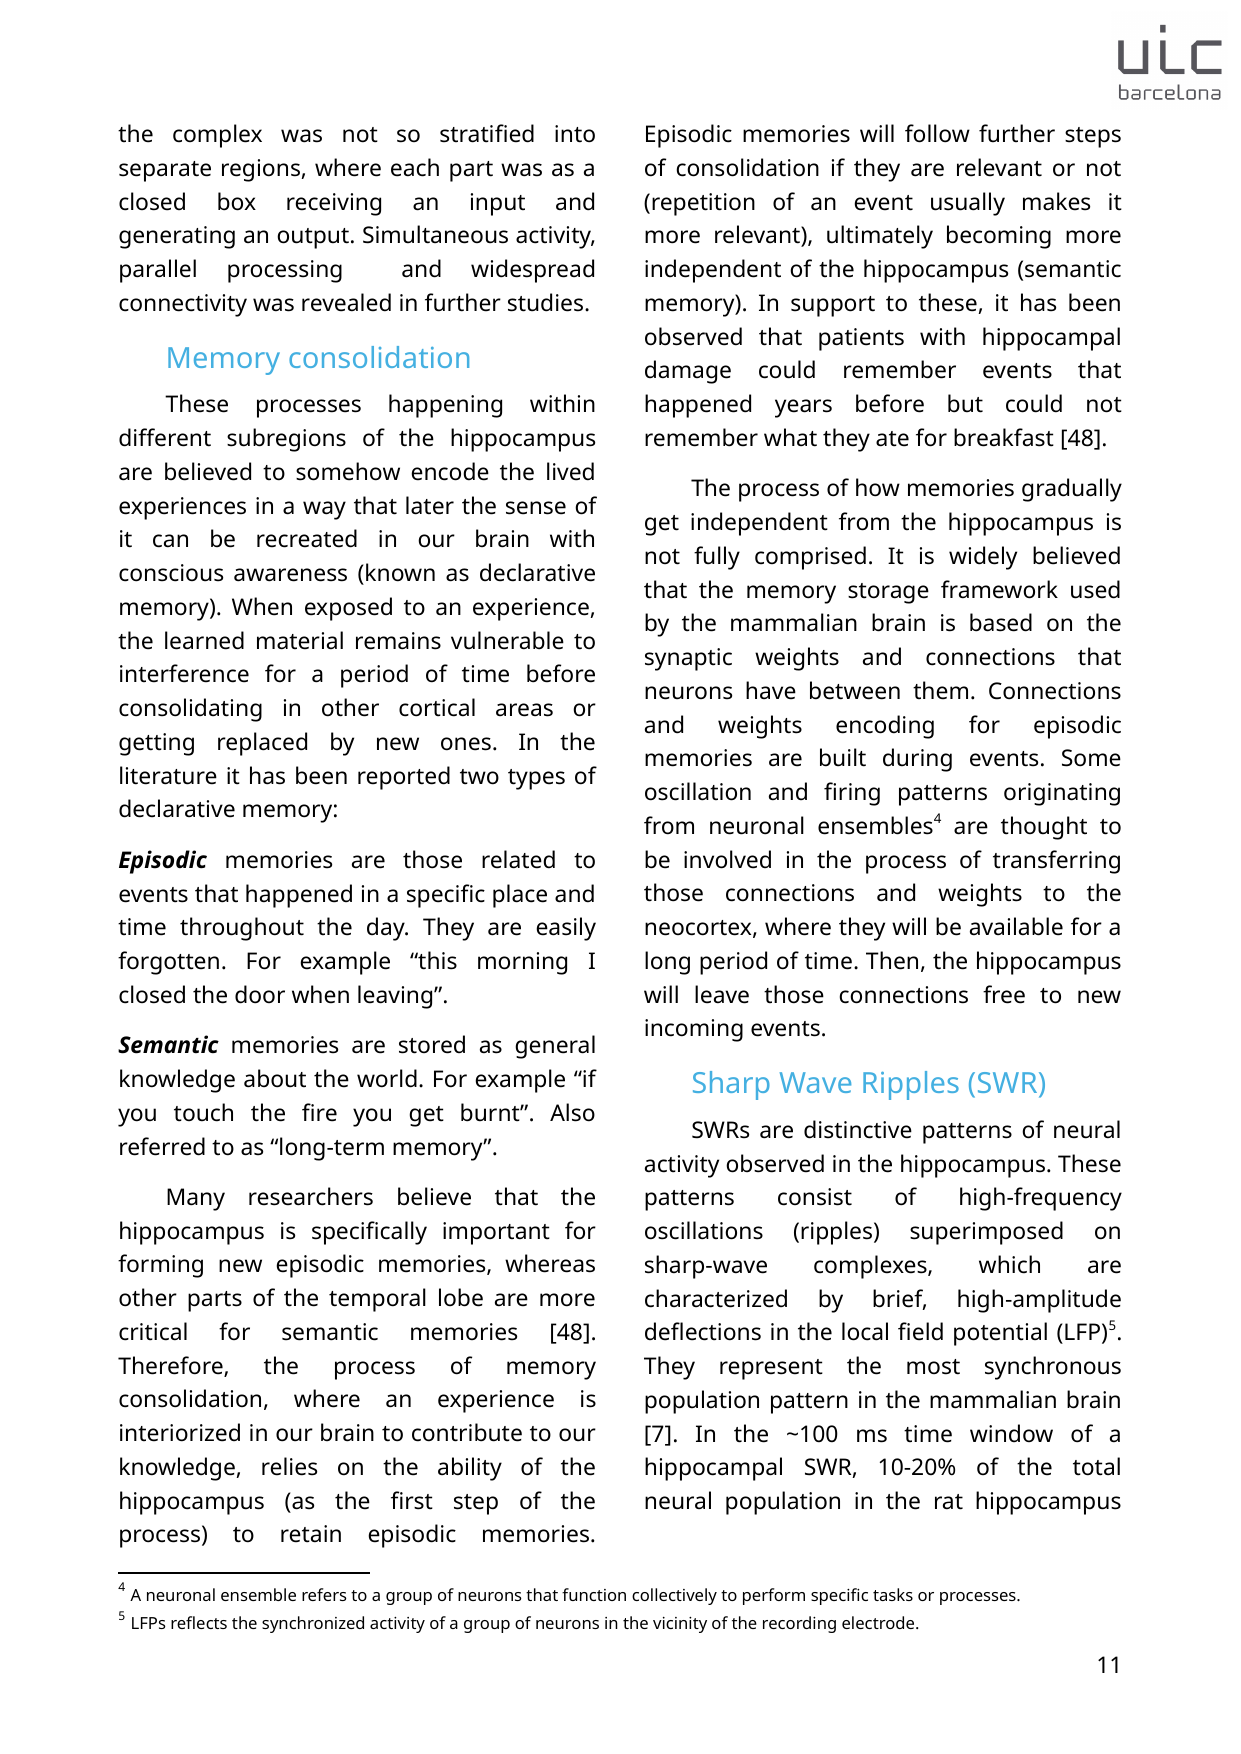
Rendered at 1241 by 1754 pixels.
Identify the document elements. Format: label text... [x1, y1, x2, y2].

text Semantic memories are stored as general knowledge about the world. For example “if you touch the fire you get burnt”. Also referred to as “long-term memory”. [118, 1029, 596, 1162]
text These processes happening within different subregions of the hippocampus are believed to somehow encode the lived experiences in a way that later the sense of it can be recreated in our brain with conscious awareness (known as declarative memory). When exposed to an experience, the learned material remains vulnerable to interference for a period of time before consolidating in other cortical areas or getting replaced by new ones. In the literature it has been reported two types of declarative memory: [118, 388, 596, 825]
picture [1110, 11, 1229, 110]
text Many researchers believe that the hippocampus is specifically important for forming new episodic memories, whereas other parts of the temporal lobe are more critical for semantic memories . Therefore, the process of memory consolidation, where an experience is interiorized in our brain to contribute to our knowledge, relies on the ability of the hippocampus (as the first step of the process) to retain episodic memories. Episodic memories will follow further steps of consolidation if they are relevant or not (repetition of an event usually makes it more relevant), ultimately becoming more independent of the hippocampus (semantic memory). In support to these, it has been observed that patients with hippocampal damage could remember events that happened years before but could not remember what they ate for breakfast . [118, 1181, 596, 1550]
text Many researchers believe that the hippocampus is specifically important for forming new episodic memories, whereas other parts of the temporal lobe are more critical for semantic memories . Therefore, the process of memory consolidation, where an experience is interiorized in our brain to contribute to our knowledge, relies on the ability of the hippocampus (as the first step of the process) to retain episodic memories. Episodic memories will follow further steps of consolidation if they are relevant or not (repetition of an event usually makes it more relevant), ultimately becoming more independent of the hippocampus (semantic memory). In support to these, it has been observed that patients with hippocampal damage could remember events that happened years before but could not remember what they ate for breakfast . [644, 118, 1122, 453]
subtitle Sharp Wave Ripples (SWR) [644, 1063, 1122, 1102]
subtitle Memory consolidation [118, 337, 596, 377]
text The hippocampus is divided into two main complexes: Entorhinal Cortex (EC) and Dentate Gyrus (DG). EC provides the major cortical input source to the hippocampus. As information flows through it, different subregions (CA1, CA2, CA3, CA4) are distinguished (see Figure 3). It is said to mediate neural communication between neurons from hippocampus and neocortex. It primarily targets Dentrite Girus (DG), which then targets Cornu Ammonis 3 (CA3), finally leading to CA1, which will project back to EC to complete the loop. However, later it was found that the complex was not so stratified into separate regions, where each part was as a closed box receiving an input and generating an output. Simultaneous activity, parallel processing and widespread connectivity was revealed in further studies. [118, 118, 596, 318]
text The process of how memories gradually get independent from the hippocampus is not fully comprised. It is widely believed that the memory storage framework used by the mammalian brain is based on the synaptic weights and connections that neurons have between them. Connections and weights encoding for episodic memories are built during events. Some oscillation and firing patterns originating from neuronal ensembles are thought to be involved in the process of transferring those connections and weights to the neocortex, where they will be available for a long period of time. Then, the hippocampus will leave those connections free to new incoming events. [644, 472, 1122, 1043]
text Episodic memories are those related to events that happened in a specific place and time throughout the day. They are easily forgotten. For example “this morning I closed the door when leaving”. [118, 844, 596, 1010]
